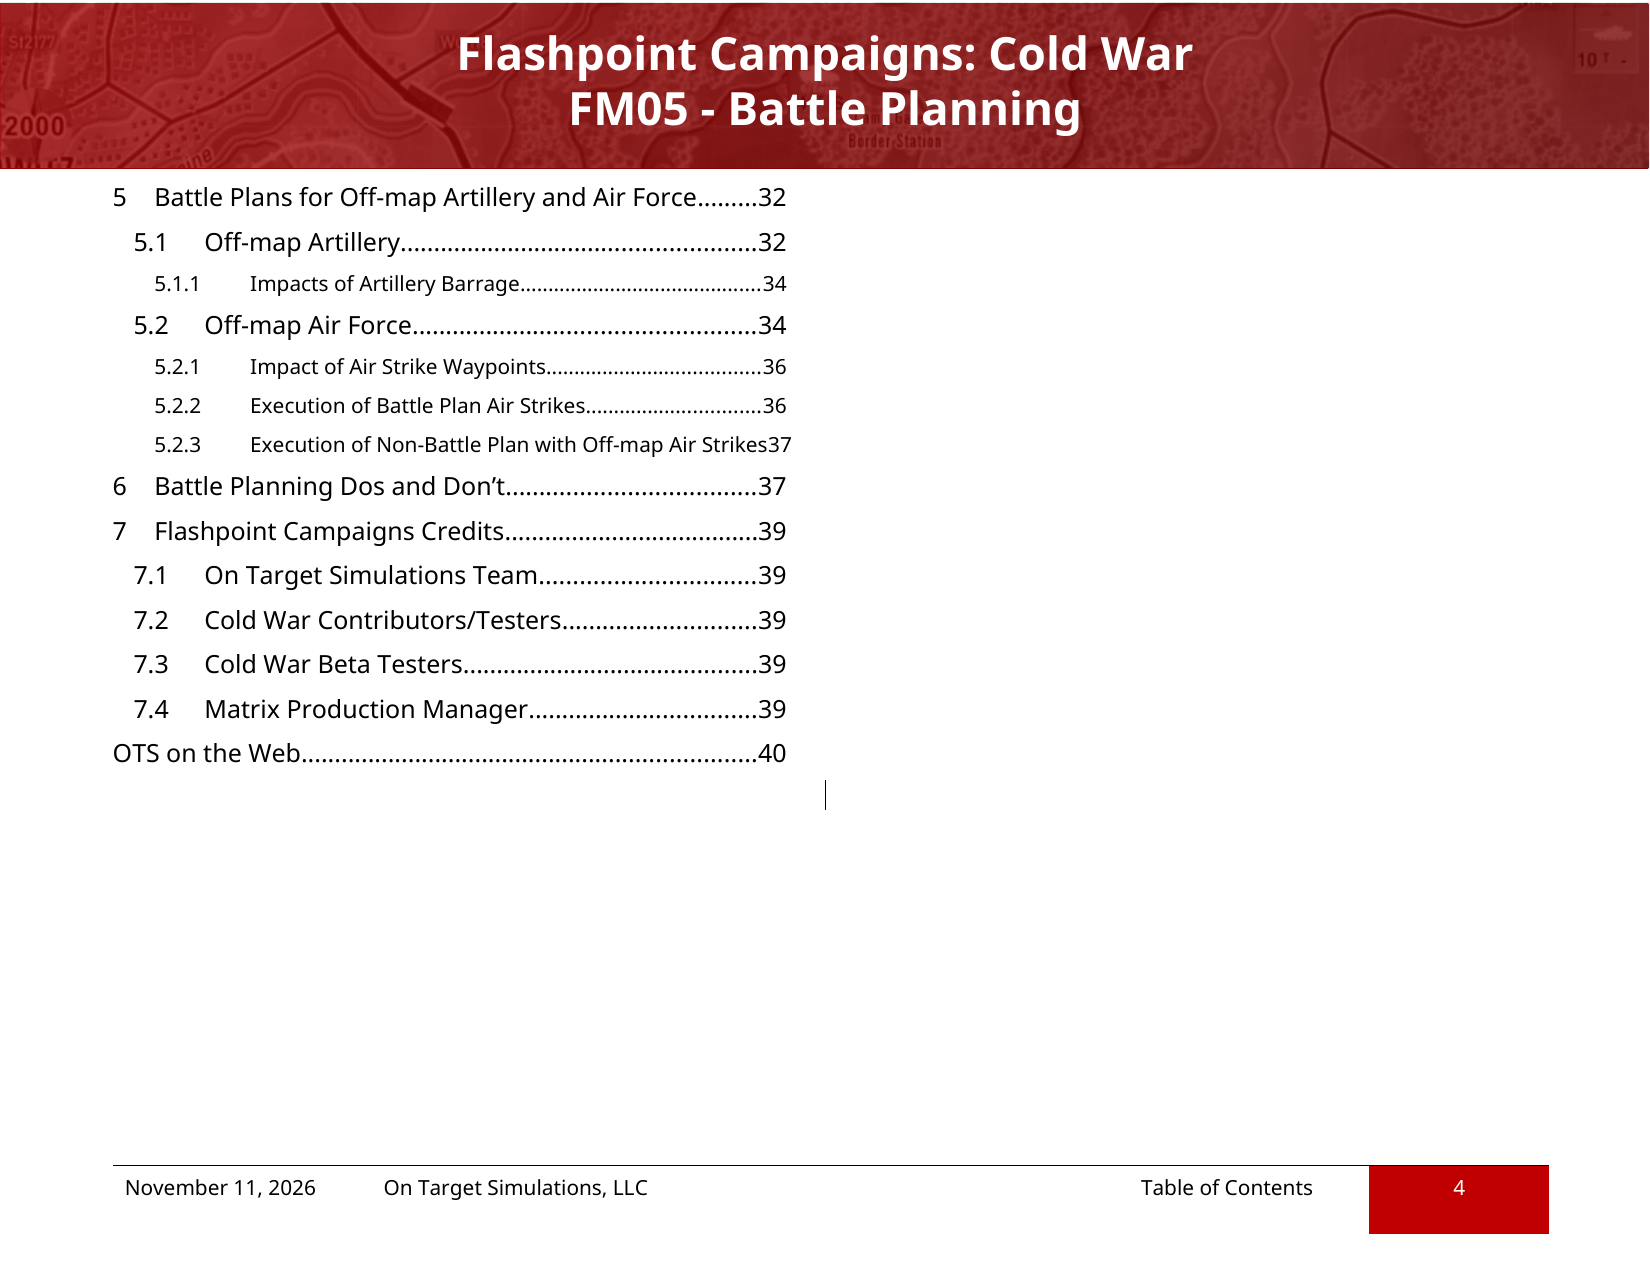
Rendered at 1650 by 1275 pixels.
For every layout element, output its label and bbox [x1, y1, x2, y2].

picture [0, 2, 1650, 168]
